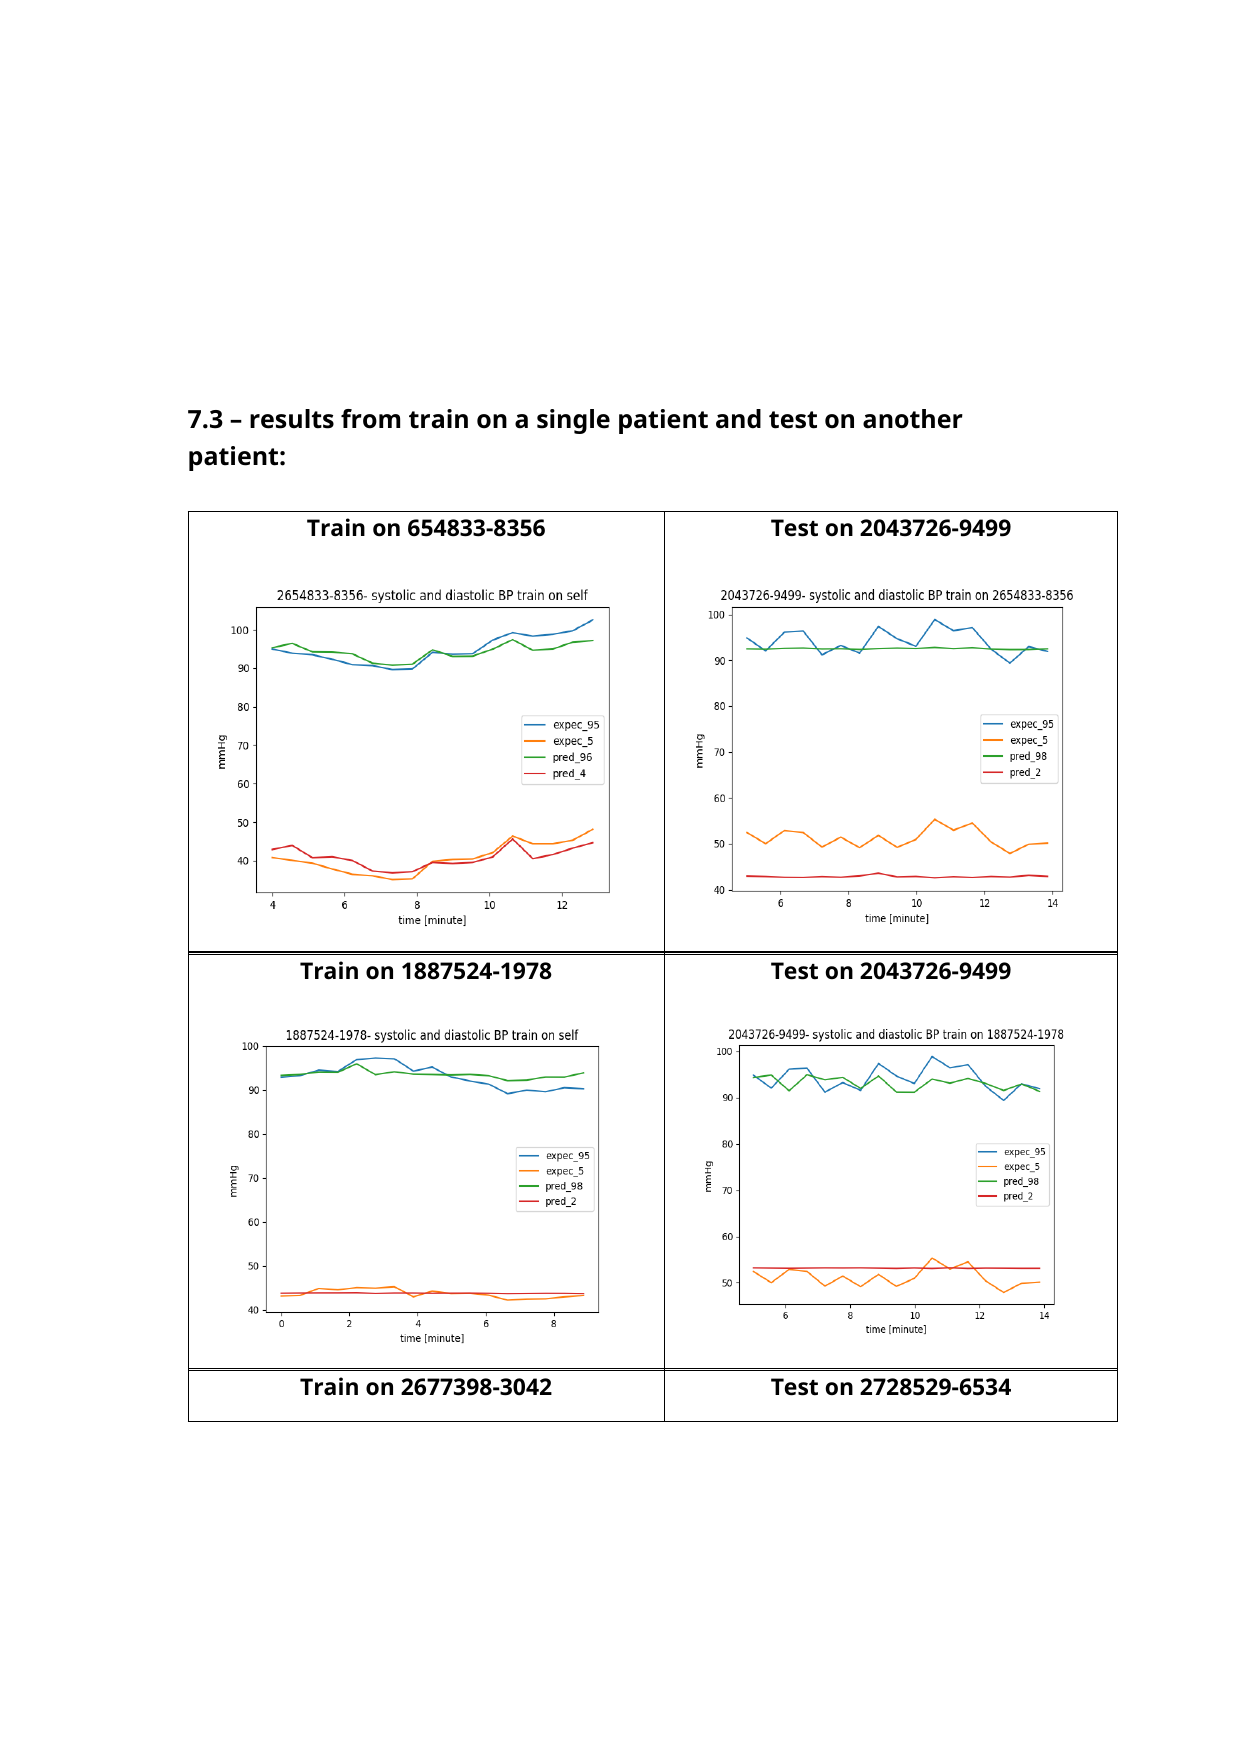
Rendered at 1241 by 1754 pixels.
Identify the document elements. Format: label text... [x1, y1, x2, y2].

table_cell Train on 1887524-1978 [189, 955, 664, 1368]
table_header Train on 654833-8356 [189, 512, 664, 951]
table_cell Test on 2043726-9499 [665, 955, 1117, 1368]
picture [199, 562, 654, 933]
list 7.3 – results from train on a single patient and test on another patient: [187, 402, 1053, 473]
table_header Test on 2043726-9499 [665, 512, 1117, 951]
picture [212, 1005, 641, 1350]
picture [688, 1005, 1094, 1341]
picture [678, 562, 1104, 931]
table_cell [189, 1371, 664, 1421]
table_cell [665, 1371, 1117, 1421]
